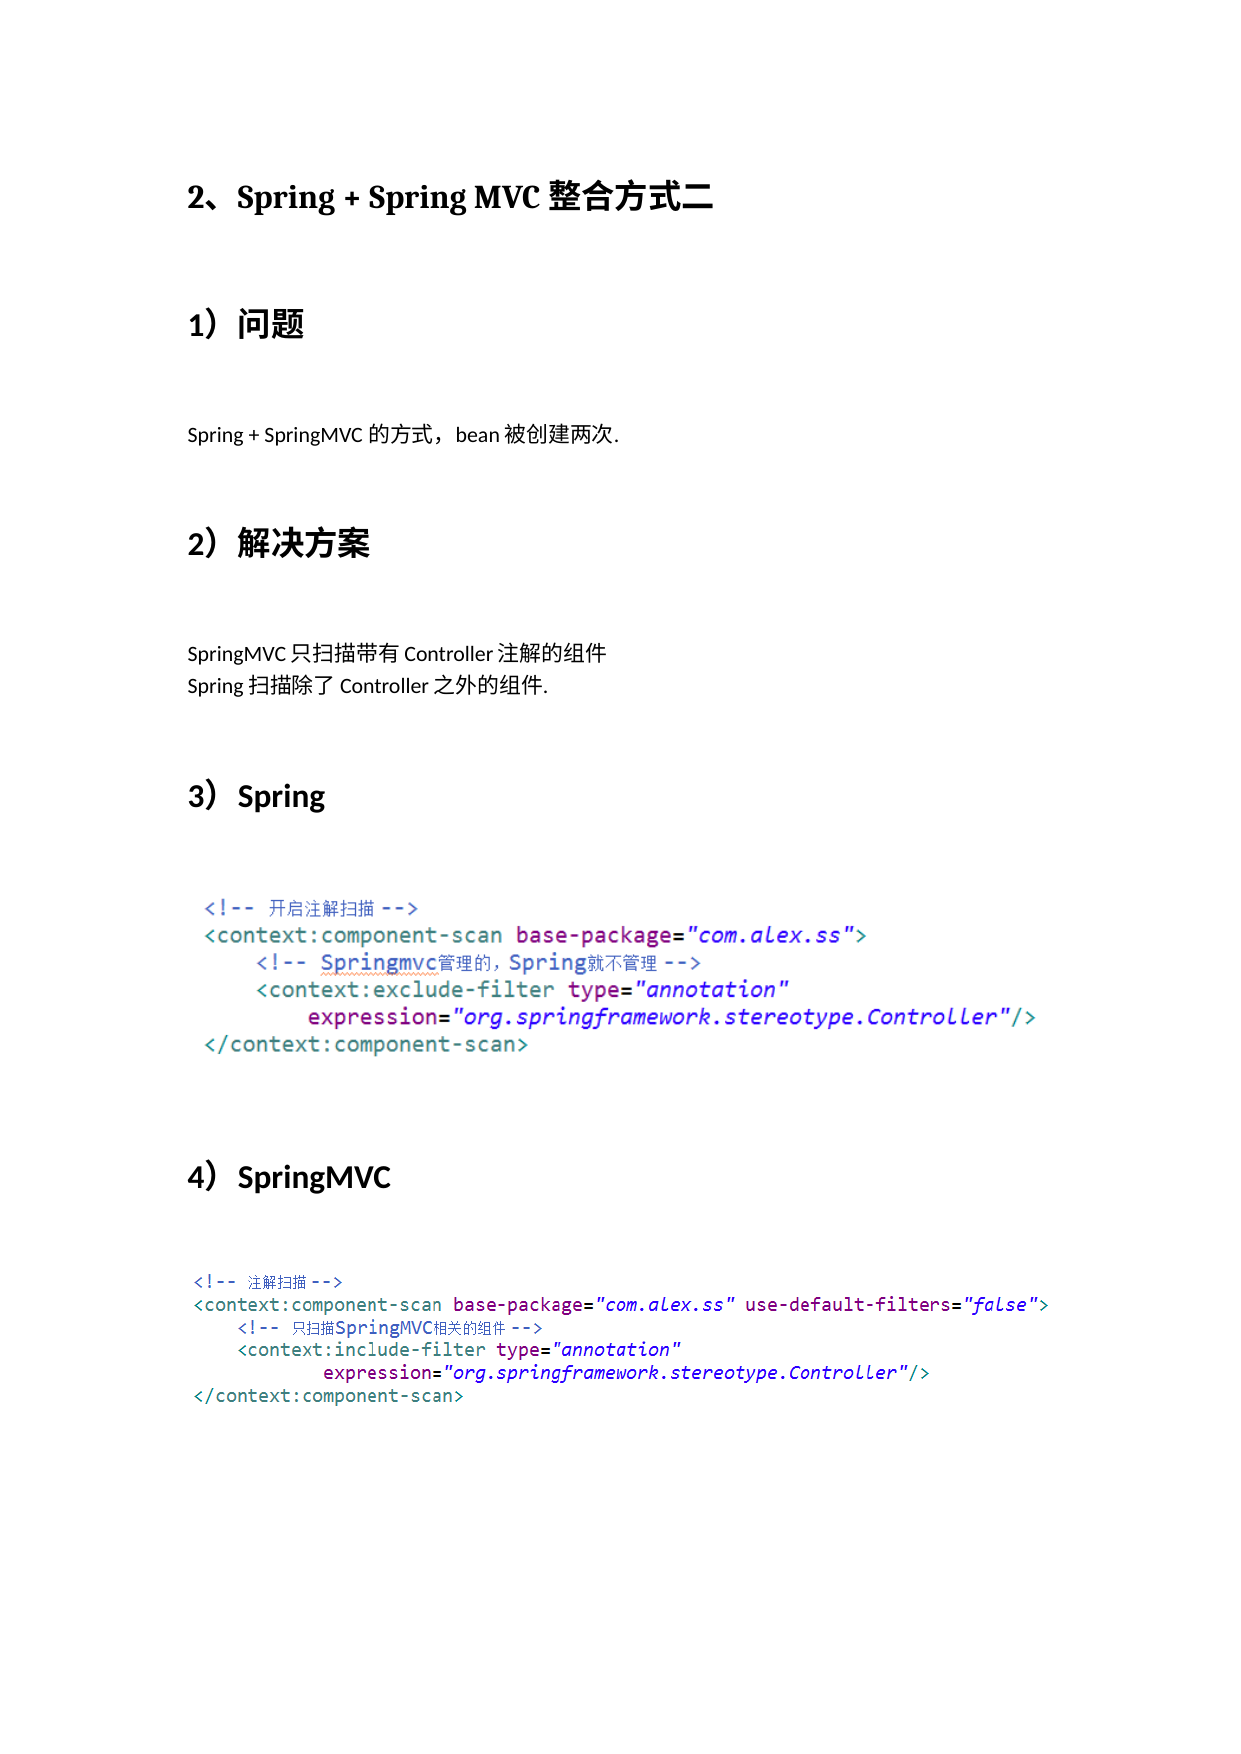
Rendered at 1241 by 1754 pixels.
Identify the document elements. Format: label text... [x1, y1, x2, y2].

text Spring扫描除了Controller之外的组件. [187, 668, 1053, 701]
text Spring + SpringMVC 的方式，bean被创建两次. [187, 416, 1053, 449]
picture [187, 887, 1053, 1073]
text SpringMVC只扫描带有Controller注解的组件 [187, 636, 1053, 668]
subtitle 2、Spring + Spring MVC 整合方式二 [187, 162, 1053, 227]
picture [187, 1269, 1053, 1414]
subtitle 1）问题 [187, 289, 1053, 354]
subtitle 4）SpringMVC [187, 1142, 1053, 1207]
subtitle 3）Spring [187, 760, 1053, 825]
subtitle 2）解决方案 [187, 508, 1053, 573]
